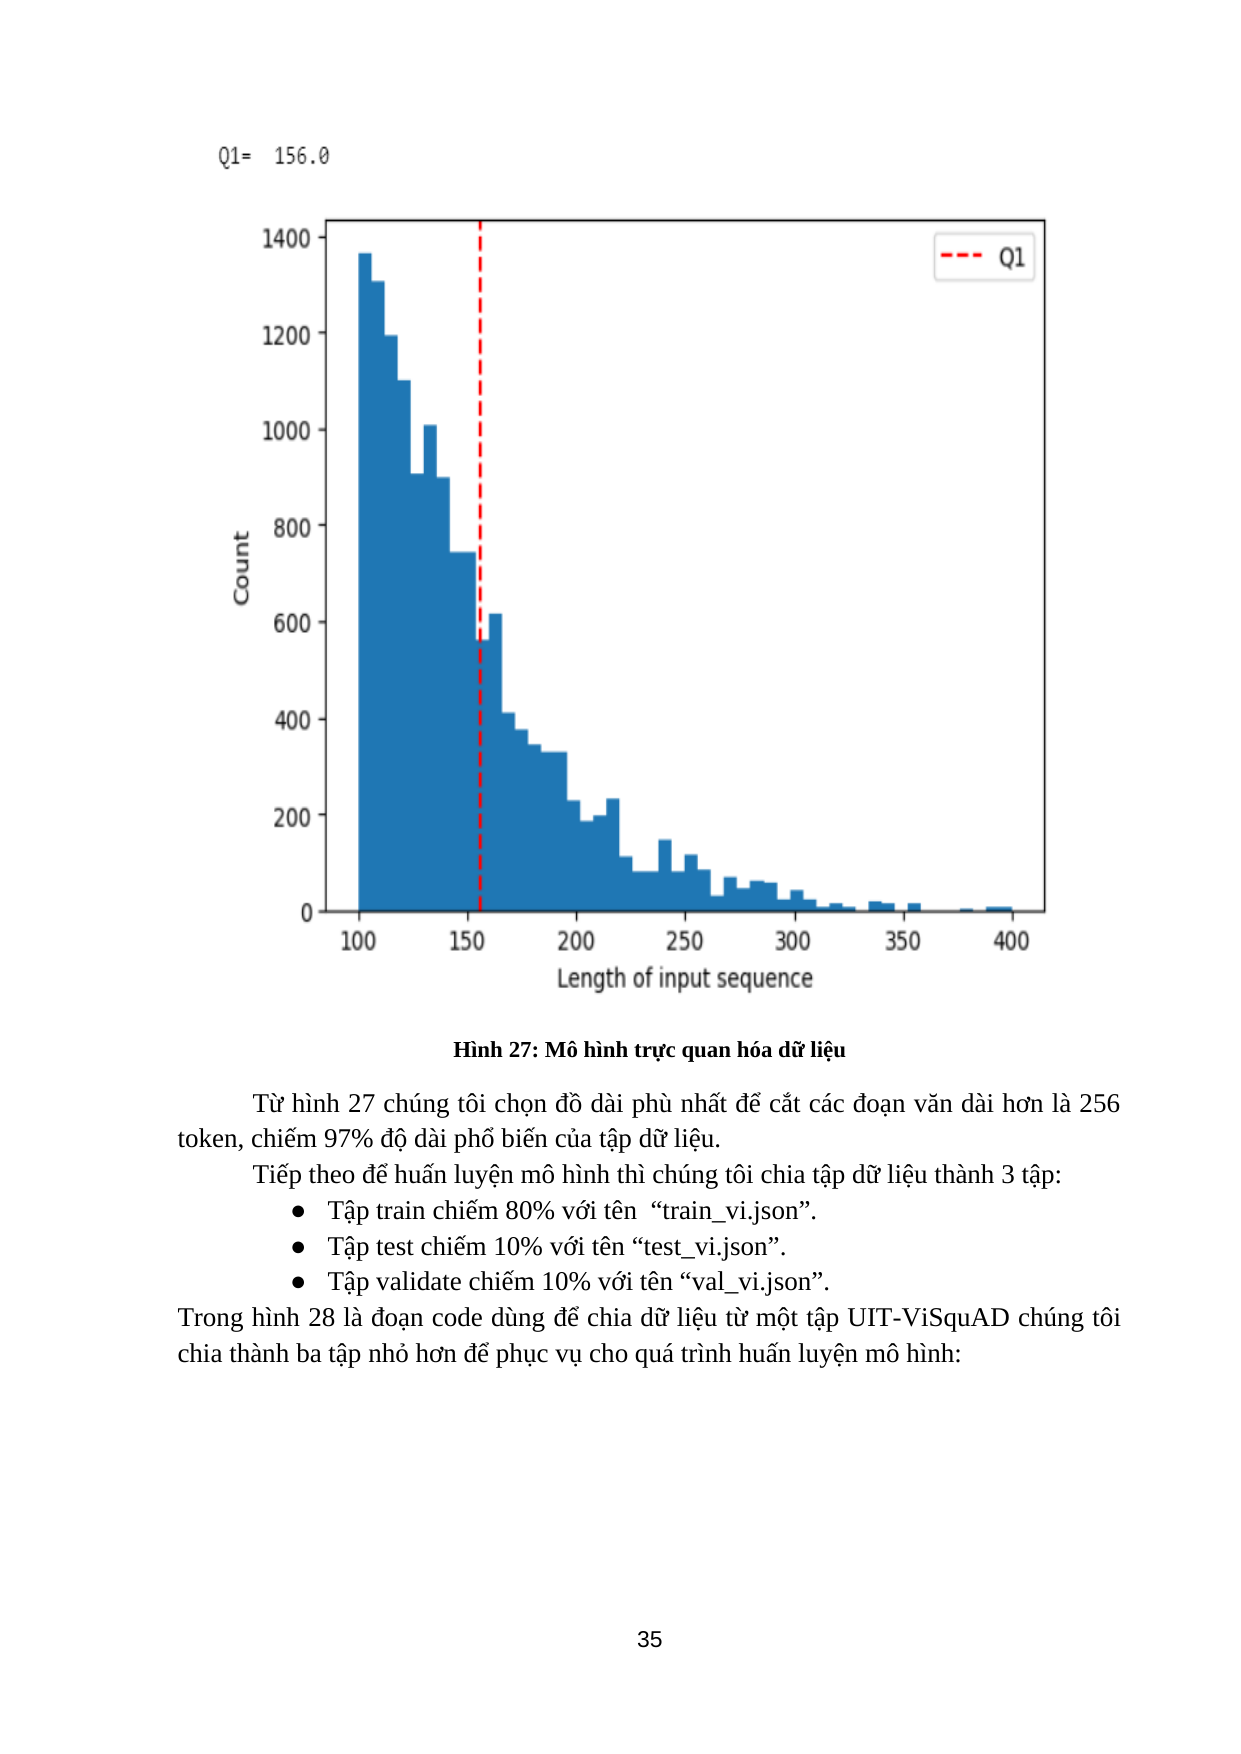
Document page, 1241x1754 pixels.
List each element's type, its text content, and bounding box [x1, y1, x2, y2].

text Hình 27: Mô hình trực quan hóa dữ liệu [177, 1036, 1122, 1062]
picture [205, 132, 1094, 1032]
text Trong hình 28 là đoạn code dùng để chia dữ liệu từ một tập UIT-ViSquAD chúng tôi chia thành ba tập nhỏ hơn để phục vụ cho quá trình huấn luyện mô hình: [177, 1301, 1122, 1368]
text Từ hình 27 chúng tôi chọn đồ dài phù nhất để cắt các đoạn văn dài hơn là 256 token, chiếm 97% độ dài phổ biến của tập dữ liệu. [177, 1087, 1122, 1154]
text Tiếp theo để huấn luyện mô hình thì chúng tôi chia tập dữ liệu thành 3 tập: [177, 1158, 1122, 1189]
list Tập train chiếm 80% với tên “train_vi.json”. [290, 1194, 1122, 1225]
list Tập validate chiếm 10% với tên “val_vi.json”. [290, 1265, 1122, 1297]
list Tập test chiếm 10% với tên “test_vi.json”. [290, 1230, 1122, 1261]
